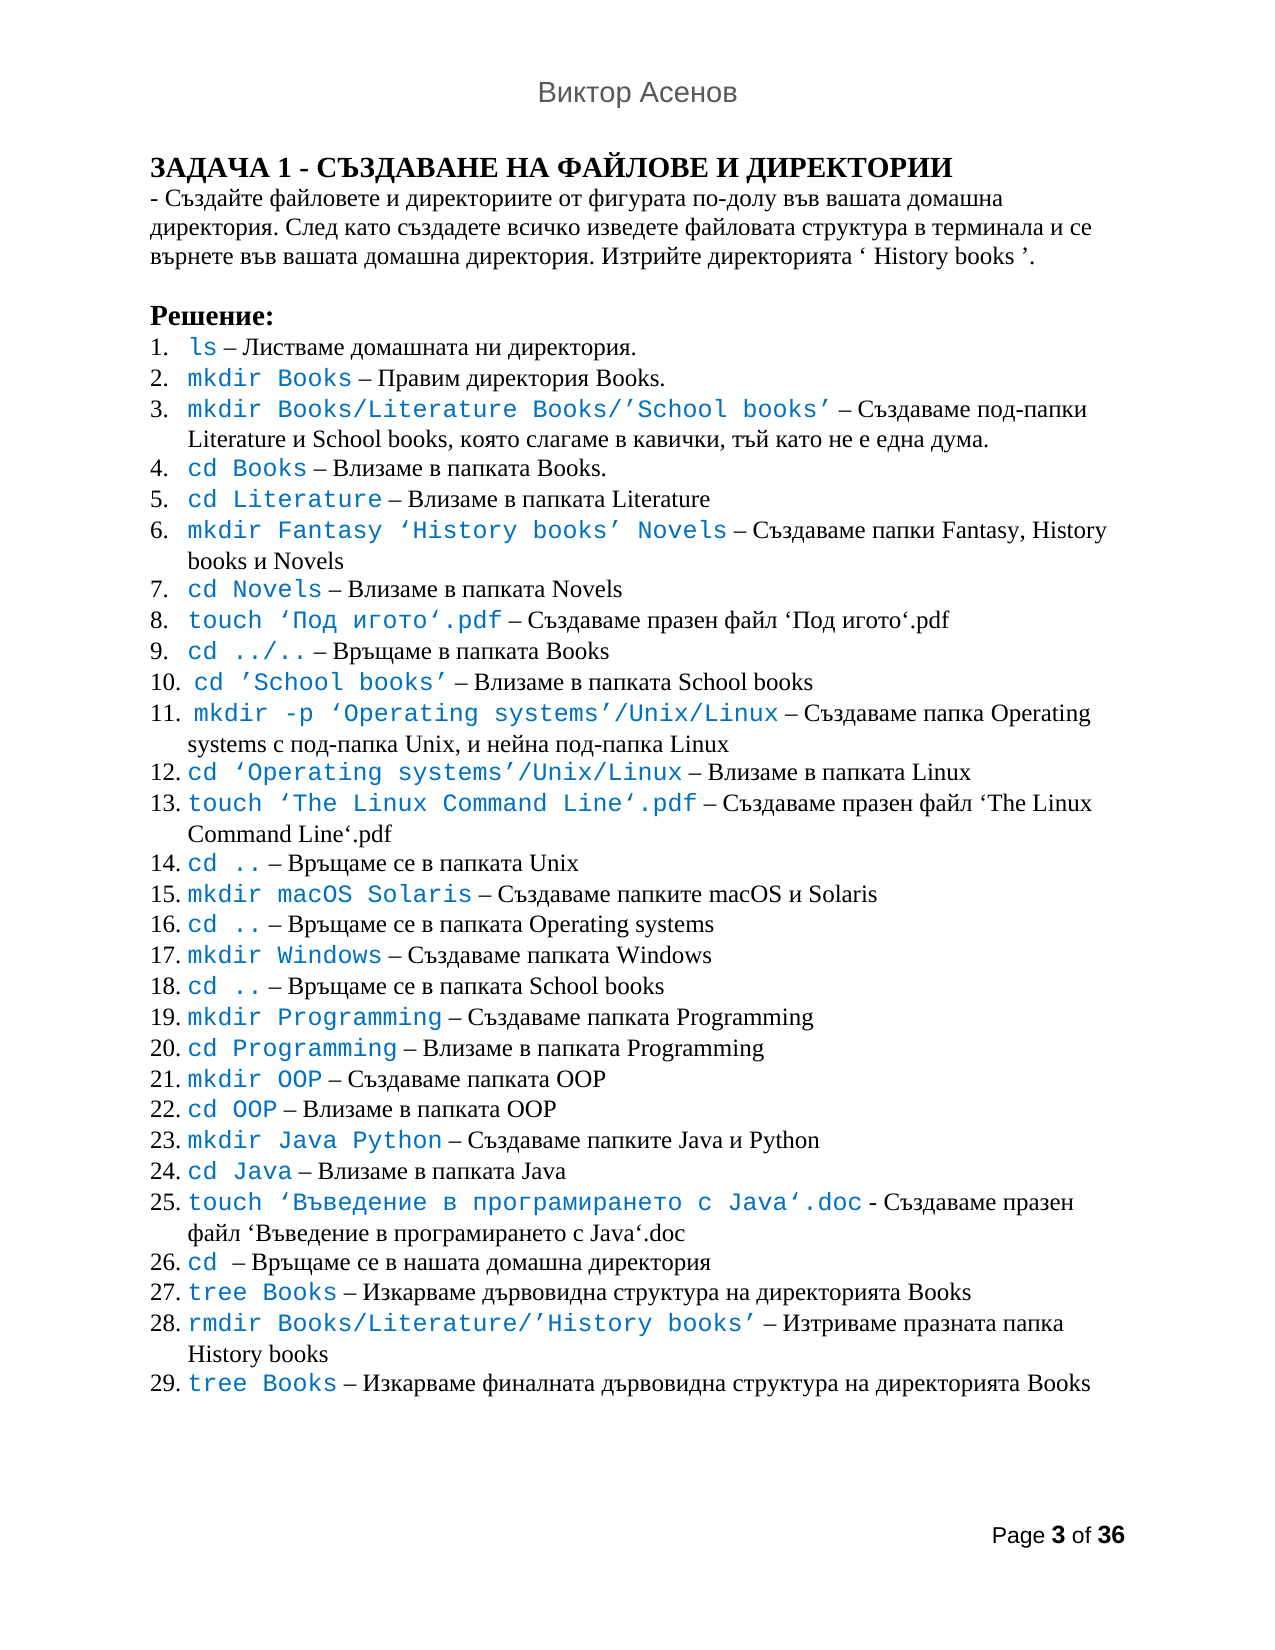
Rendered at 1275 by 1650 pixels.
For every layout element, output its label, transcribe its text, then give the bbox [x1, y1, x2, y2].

list touch ‘The Linux Command Line‘.pdf – Създаваме празен файл ‘The Linux Command Line‘.pdf [150, 788, 1125, 848]
list cd Books – Влизаме в папката Books. [150, 453, 1125, 484]
list cd ‘Operating systems’/Unix/Linux – Влизаме в папката Linux [150, 757, 1125, 788]
text Решение: [150, 298, 1125, 332]
list cd Programming – Влизаме в папката Programming [150, 1033, 1125, 1064]
list mkdir Programming – Създаваме папката Programming [150, 1002, 1125, 1033]
list mkdir Fantasy ‘History books’ Novels – Създаваме папки Fantasy, History books и Novels [150, 515, 1125, 574]
list touch ‘Въведение в програмирането с Java‘.doc - Създаваме празен файл ‘Въведение в програмирането с Java‘.doc [150, 1187, 1125, 1247]
text ЗАДАЧА 1 - СЪЗДАВАНЕ НА ФАЙЛОВЕ И ДИРЕКТОРИИ [150, 150, 1125, 183]
list cd ../.. – Връщаме в папката Books [150, 636, 1125, 667]
list ls – Листваме домашната ни директория. [150, 332, 1125, 363]
text - Създайте файловете и директориите от фигурата по-долу във вашата домашна директория. След като създадете всичко изведете файловата структура в терминала и се върнете във вашата домашна директория. Изтрийте директорията ‘ History books ’. [150, 183, 1125, 270]
list mkdir Books/Literature Books/’School books’ – Създаваме под-папки Literature и School books, която слагаме в кавички, тъй като не е една дума. [150, 394, 1125, 453]
list mkdir Java Python – Създаваме папките Java и Python [150, 1125, 1125, 1156]
list mkdir Windows – Създаваме папката Windows [150, 940, 1125, 971]
list cd OOP – Влизаме в папката OOP [150, 1094, 1125, 1125]
list mkdir macOS Solaris – Създаваме папките macOS и Solaris [150, 879, 1125, 909]
list cd ’School books’ – Влизаме в папката School books [150, 667, 1125, 698]
list cd Java – Влизаме в папката Java [150, 1156, 1125, 1187]
list cd Novels – Влизаме в папката Novels [150, 574, 1125, 605]
list mkdir -p ‘Operating systems’/Unix/Linux – Създаваме папка Operating systems с под-папка Unix, и нейна под-папка Linux [150, 698, 1125, 757]
list mkdir OOP – Създаваме папката OOP [150, 1064, 1125, 1094]
list tree Books – Изкарваме финалната дървовидна структура на директорията Books [150, 1368, 1125, 1399]
list cd – Връщаме се в нашата домашна директория [150, 1247, 1125, 1277]
list cd .. – Връщаме се в папката Unix [150, 848, 1125, 879]
list cd Literature – Влизаме в папката Literature [150, 484, 1125, 515]
list touch ‘Под игото‘.pdf – Създаваме празен файл ‘Под игото‘.pdf [150, 605, 1125, 636]
list mkdir Books – Правим директория Books. [150, 363, 1125, 394]
list cd .. – Връщаме се в папката School books [150, 971, 1125, 1002]
list rmdir Books/Literature/’History books’ – Изтриваме празната папка History books [150, 1308, 1125, 1368]
list tree Books – Изкарваме дървовидна структура на директорията Books [150, 1277, 1125, 1308]
list cd .. – Връщаме се в папката Operating systems [150, 909, 1125, 940]
